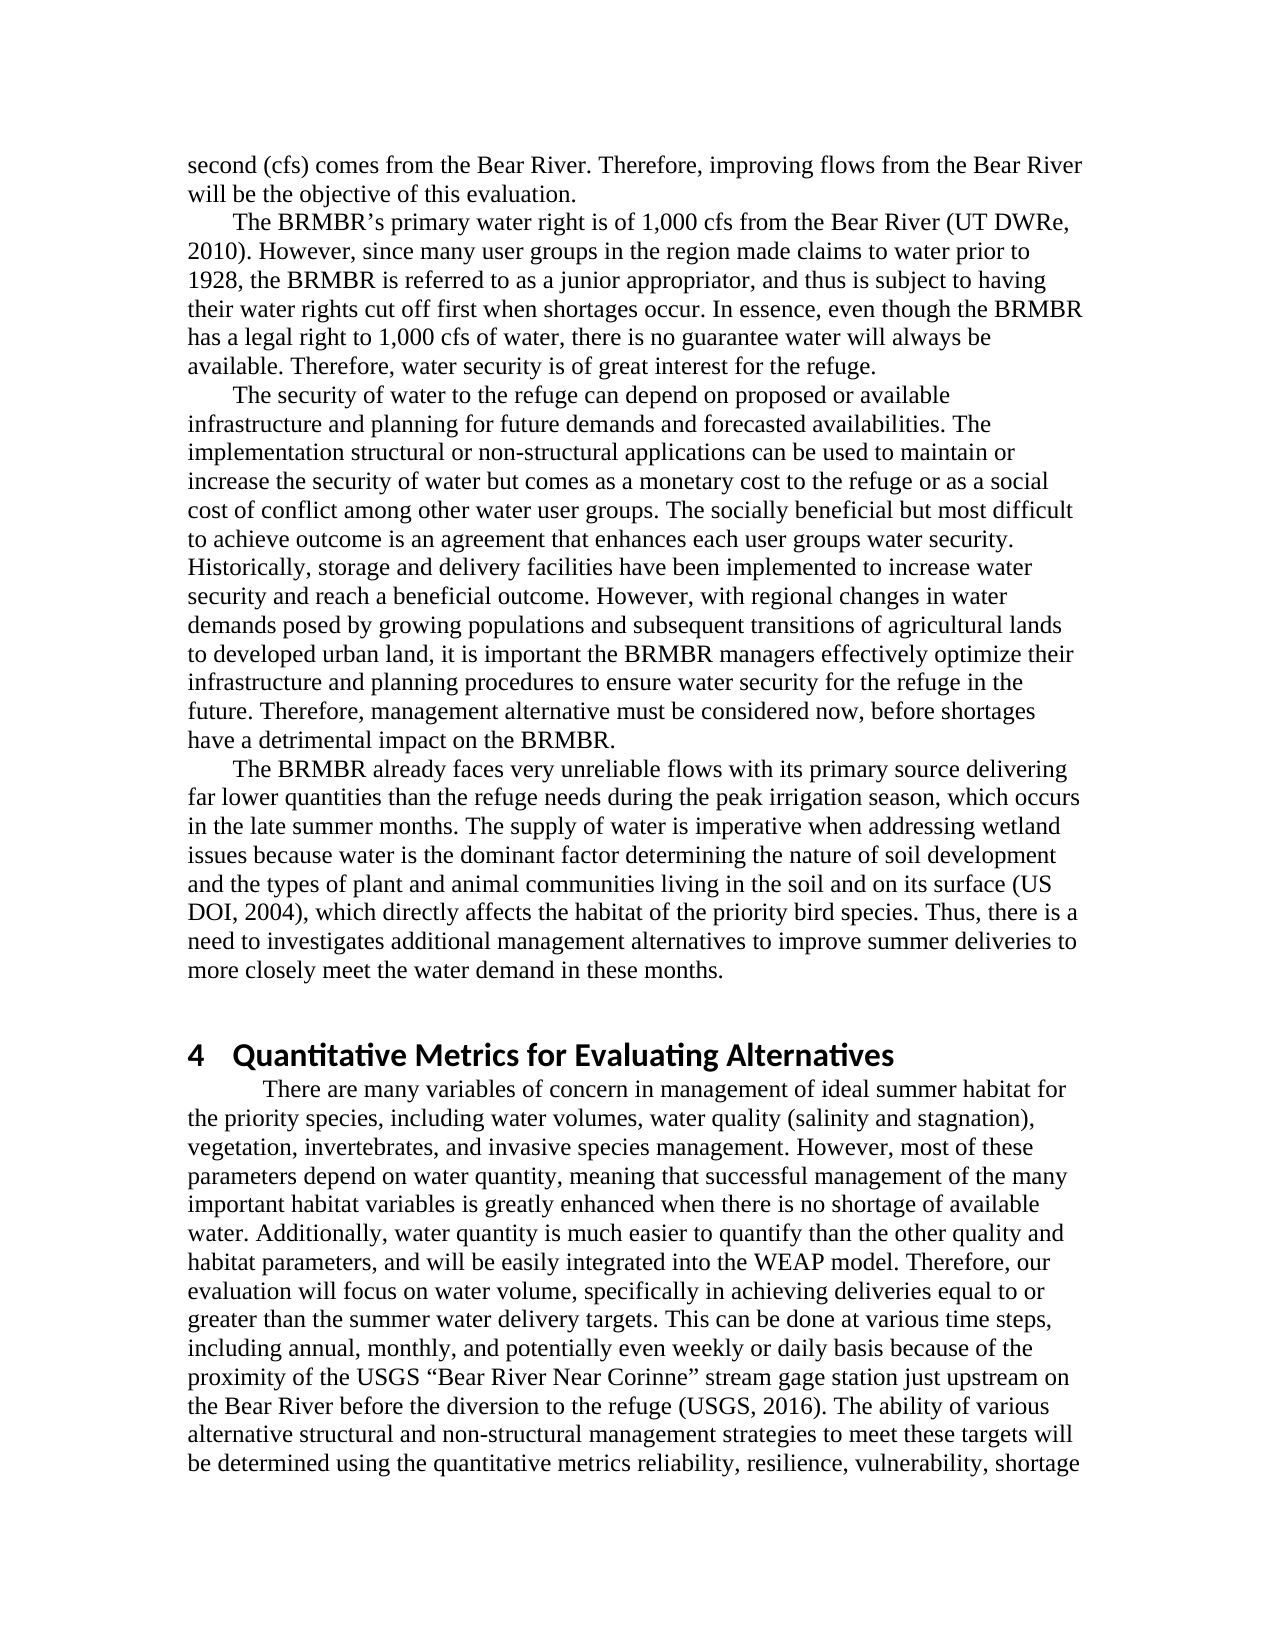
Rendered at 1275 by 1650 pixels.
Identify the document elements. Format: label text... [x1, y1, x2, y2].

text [187, 150, 1087, 207]
subtitle Quantitative Metrics for Evaluating Alternatives [187, 1034, 1087, 1074]
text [187, 1074, 1087, 1477]
text The BRMBR already faces very unreliable flows with its primary source delivering far lower quantities than the refuge needs during the peak irrigation season, which occurs in the late summer months. The supply of water is imperative when addressing wetland issues because water is the dominant factor determining the nature of soil development and the types of plant and animal communities living in the soil and on its surface (US DOI, 2004), which directly affects the habitat of the priority bird species. Thus, there is a need to investigates additional management alternatives to improve summer deliveries to more closely meet the water demand in these months. [187, 754, 1087, 984]
text The security of water to the refuge can depend on proposed or available infrastructure and planning for future demands and forecasted availabilities. The implementation structural or non-structural applications can be used to maintain or increase the security of water but comes as a monetary cost to the refuge or as a social cost of conflict among other water user groups. The socially beneficial but most difficult to achieve outcome is an agreement that enhances each user groups water security. Historically, storage and delivery facilities have been implemented to increase water security and reach a beneficial outcome. However, with regional changes in water demands posed by growing populations and subsequent transitions of agricultural lands to developed urban land, it is important the BRMBR managers effectively optimize their infrastructure and planning procedures to ensure water security for the refuge in the future. Therefore, management alternative must be considered now, before shortages have a detrimental impact on the BRMBR. [187, 380, 1087, 754]
text The BRMBR’s primary water right is of 1,000 cfs from the Bear River (UT DWRe, 2010). However, since many user groups in the region made claims to water prior to 1928, the BRMBR is referred to as a junior appropriator, and thus is subject to having their water rights cut off first when shortages occur. In essence, even though the BRMBR has a legal right to 1,000 cfs of water, there is no guarantee water will always be available. Therefore, water security is of great interest for the refuge. [187, 207, 1087, 380]
